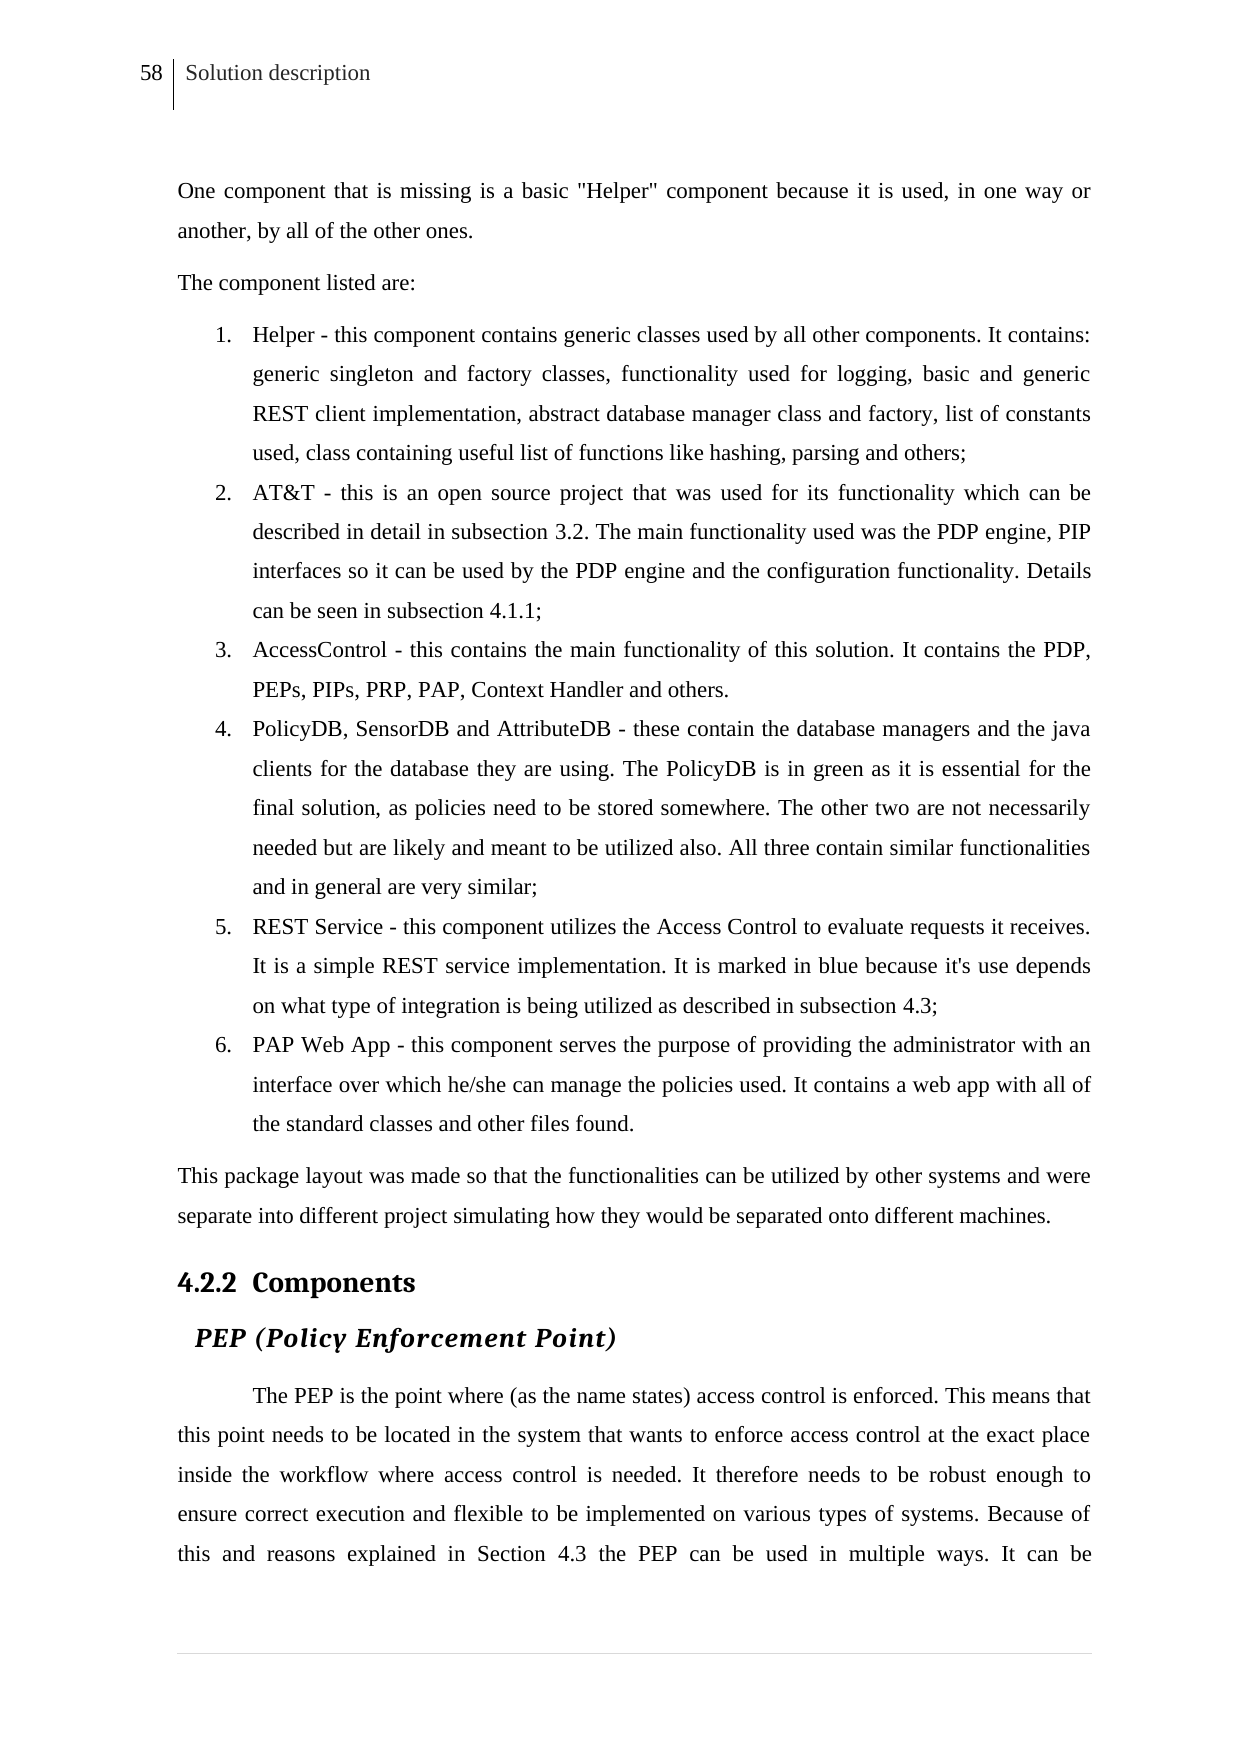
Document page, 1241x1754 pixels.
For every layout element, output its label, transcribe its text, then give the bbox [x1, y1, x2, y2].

text One component that is missing is a basic "Helper" component because it is used, in one way or another, by all of the other ones. [177, 177, 1092, 243]
list REST Service - this component utilizes the Access Control to evaluate requests it receives. It is a simple REST service implementation. It is marked in blue because it's use depends on what type of integration is being utilized as described in subsection 4.3; [215, 913, 1092, 1018]
list AT&T - this is an open source project that was used for its functionality which can be described in detail in subsection 3.2. The main functionality used was the PDP engine, PIP interfaces so it can be used by the PDP engine and the configuration functionality. Details can be seen in subsection 4.1.1; [215, 478, 1092, 623]
text The component listed are: [177, 269, 1092, 295]
subtitle PEP (Policy Enforcement Point) [195, 1323, 1092, 1354]
list AccessControl - this contains the main functionality of this solution. It contains the PDP, PEPs, PIPs, PRP, PAP, Context Handler and others. [215, 636, 1092, 702]
list PAP Web App - this component serves the purpose of providing the administrator with an interface over which he/she can manage the policies used. It contains a web app with all of the standard classes and other files found. [215, 1031, 1092, 1137]
text This package layout was made so that the functionalities can be utilized by other systems and were separate into different project simulating how they would be separated onto different machines. [177, 1162, 1092, 1228]
list Helper - this component contains generic classes used by all other components. It contains: generic singleton and factory classes, functionality used for logging, basic and generic REST client implementation, abstract database manager class and factory, list of constants used, class containing useful list of functions like hashing, parsing and others; [215, 321, 1092, 465]
list PolicyDB, SensorDB and AttributeDB - these contain the database managers and the java clients for the database they are using. The PolicyDB is in green as it is essential for the final solution, as policies need to be stored somewhere. The other two are not necessarily needed but are likely and meant to be utilized also. All three contain similar functionalities and in general are very similar; [215, 715, 1092, 900]
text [177, 1382, 1092, 1566]
subtitle Components [177, 1266, 1092, 1300]
